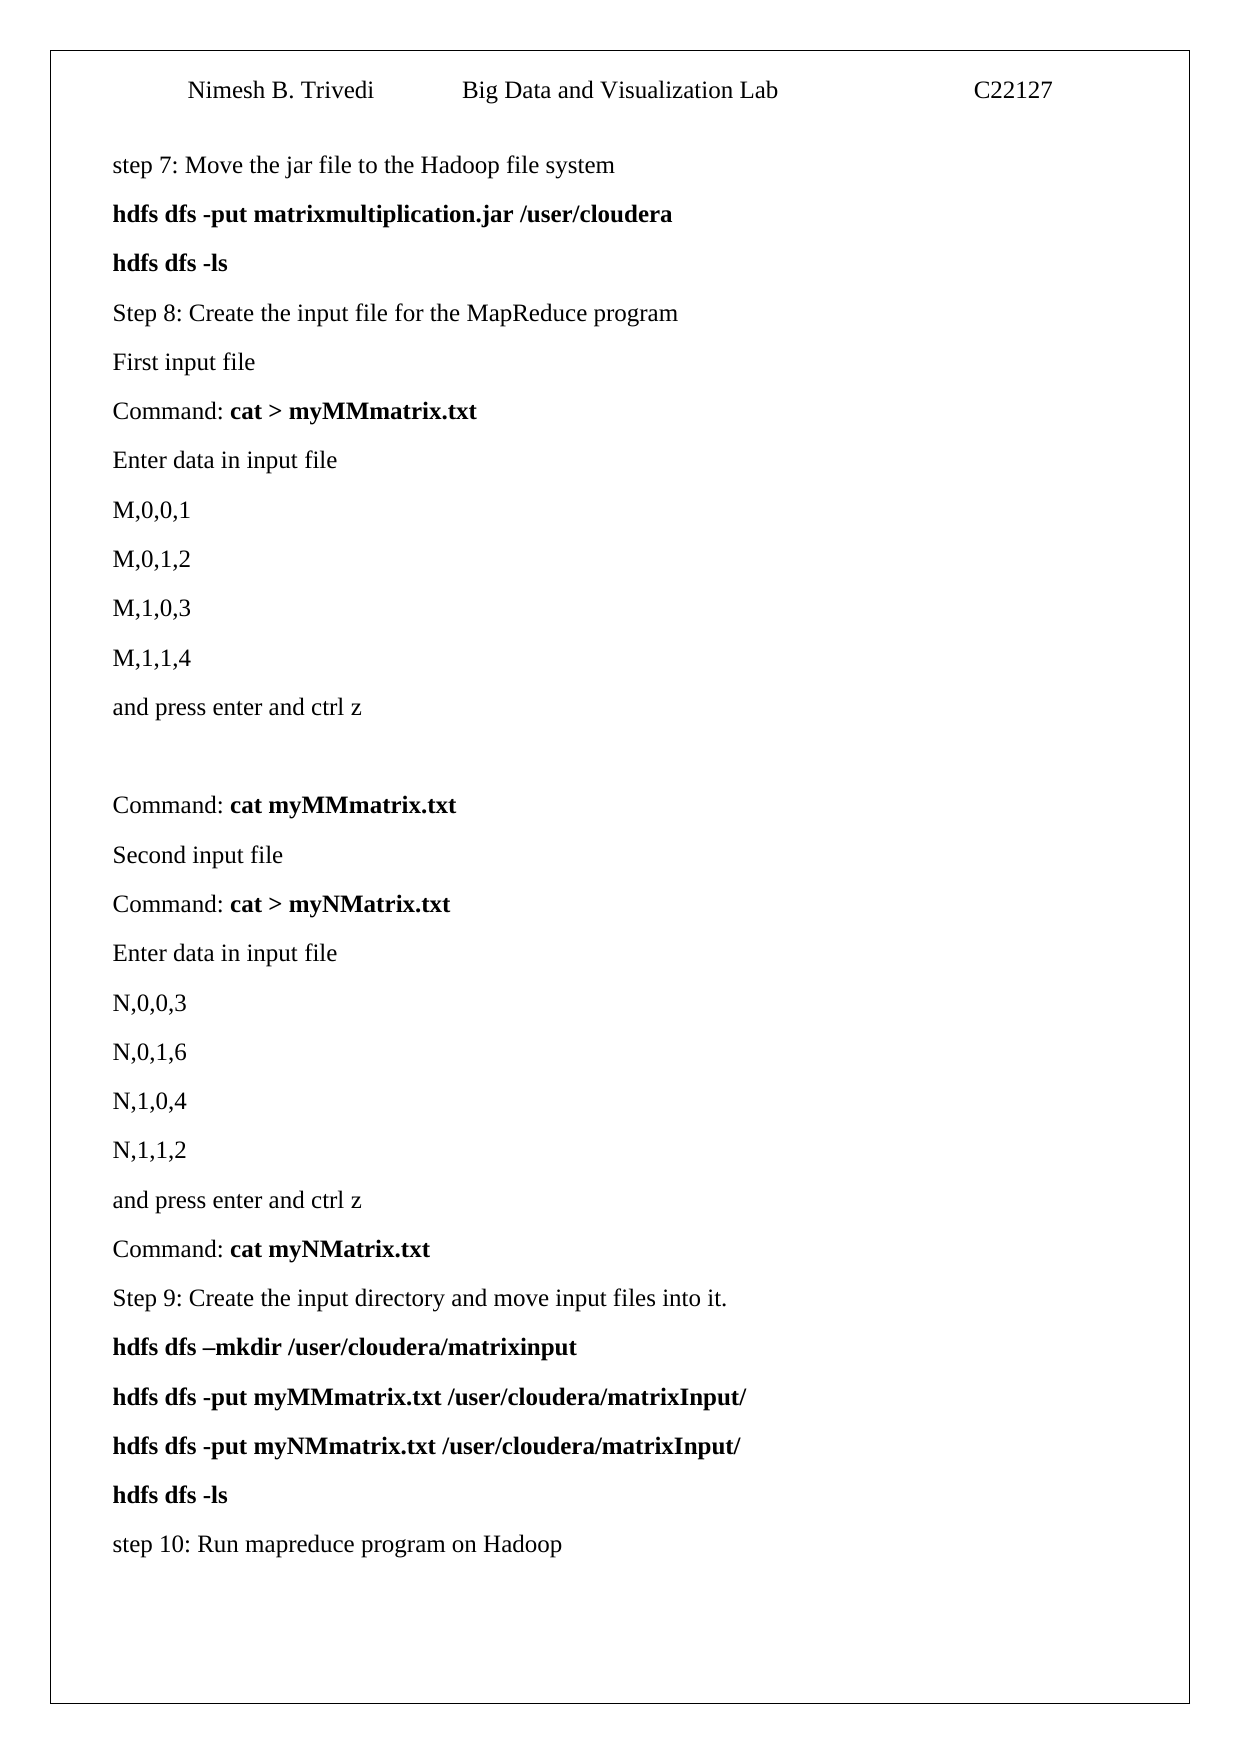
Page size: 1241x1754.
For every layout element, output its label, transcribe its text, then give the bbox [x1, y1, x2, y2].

text step 7: Move the jar file to the Hadoop file system [112, 150, 1128, 179]
text M,1,0,3 [112, 593, 1128, 622]
text M,1,1,4 [112, 643, 1128, 671]
text M,0,1,2 [112, 544, 1128, 573]
text M,0,0,1 [112, 495, 1128, 524]
text and press enter and ctrl z [112, 1185, 1128, 1213]
text hdfs dfs –mkdir /user/cloudera/matrixinput [112, 1332, 1128, 1361]
text Command: cat > myMMmatrix.txt [112, 396, 1128, 425]
text hdfs dfs -ls [112, 1480, 1128, 1509]
text Enter data in input file [112, 938, 1128, 967]
text hdfs dfs -ls [112, 248, 1128, 277]
text First input file [112, 347, 1128, 376]
text N,0,0,3 [112, 988, 1128, 1016]
text and press enter and ctrl z [112, 692, 1128, 721]
text Step 9: Create the input directory and move input files into it. [112, 1283, 1128, 1312]
text Command: cat > myNMatrix.txt [112, 889, 1128, 918]
text Second input file [112, 840, 1128, 868]
text Command: cat myNMatrix.txt [112, 1234, 1128, 1263]
text N,1,0,4 [112, 1086, 1128, 1115]
text Step 8: Create the input file for the MapReduce program [112, 298, 1128, 327]
text hdfs dfs -put myNMmatrix.txt /user/cloudera/matrixInput/ [112, 1431, 1128, 1460]
text step 10: Run mapreduce program on Hadoop [112, 1529, 1128, 1558]
text hdfs dfs -put matrixmultiplication.jar /user/cloudera [112, 199, 1128, 228]
text Enter data in input file [112, 446, 1128, 474]
text hdfs dfs -put myMMmatrix.txt /user/cloudera/matrixInput/ [112, 1382, 1128, 1411]
text Command: cat myMMmatrix.txt [112, 791, 1128, 819]
text N,0,1,6 [112, 1037, 1128, 1066]
text N,1,1,2 [112, 1135, 1128, 1164]
